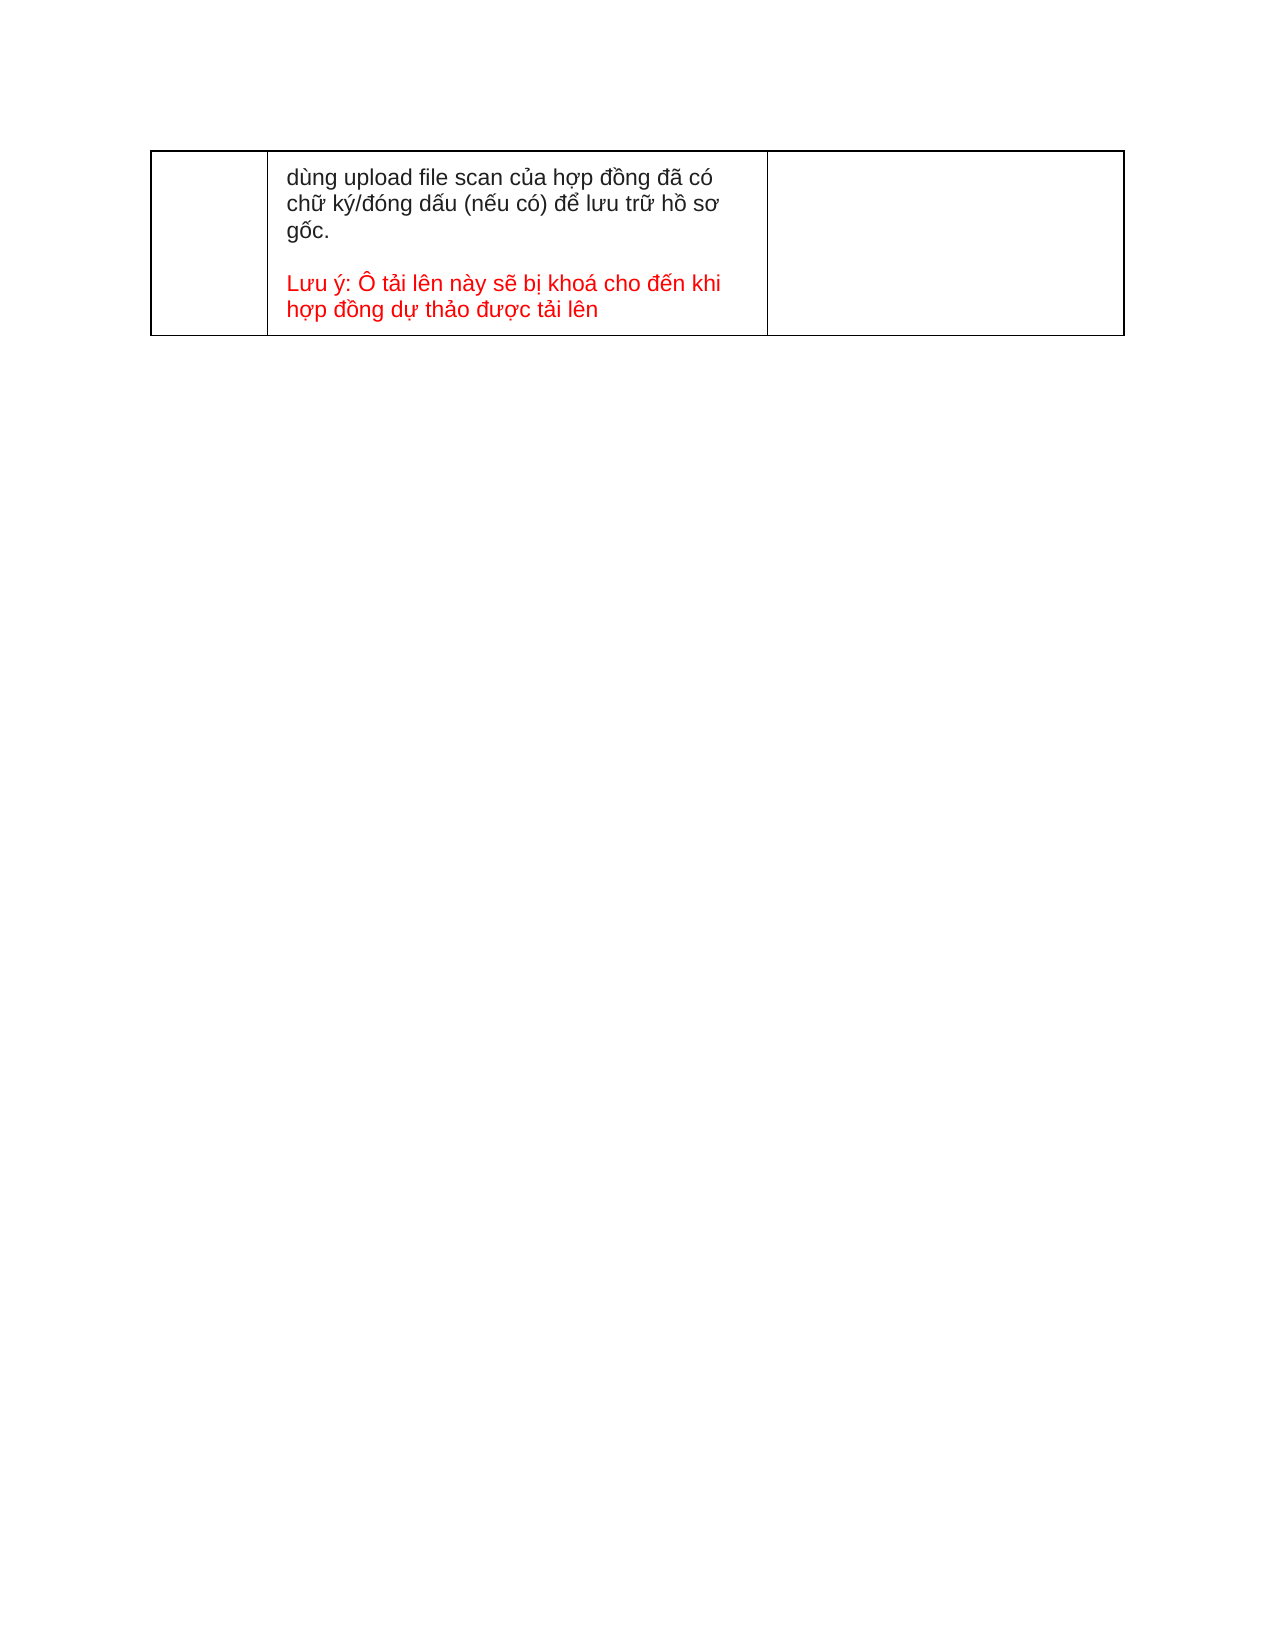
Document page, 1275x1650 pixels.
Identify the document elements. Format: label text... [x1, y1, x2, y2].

table_cell 5 [152, 152, 267, 335]
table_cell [268, 152, 767, 335]
table_cell [768, 152, 1123, 335]
